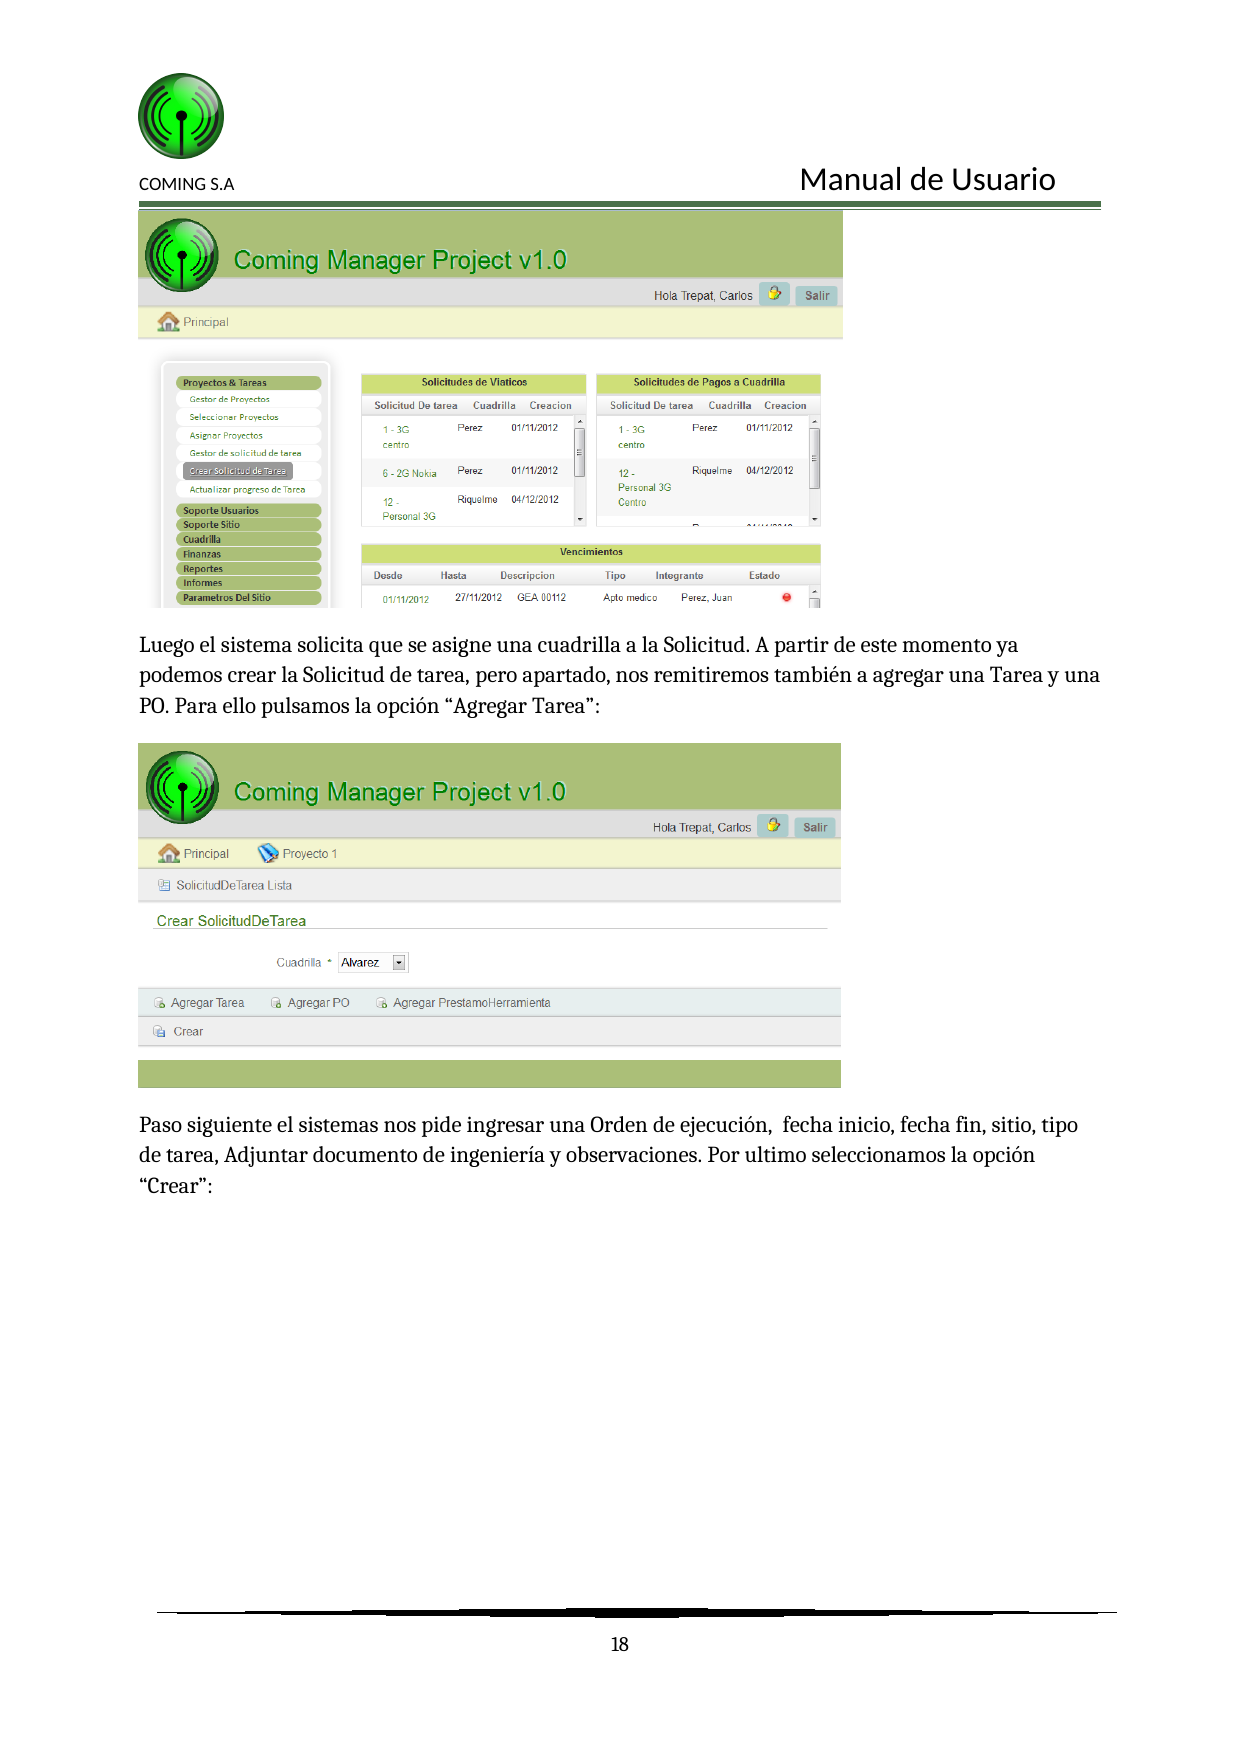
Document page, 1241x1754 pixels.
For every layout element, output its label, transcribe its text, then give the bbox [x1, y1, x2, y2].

picture [138, 210, 843, 608]
text Luego el sistema solicita que se asigne una cuadrilla a la Solicitud. A partir de este momento ya podemos crear la Solicitud de tarea, pero apartado, nos remitiremos también a agregar una Tarea y una PO. Para ello pulsamos la opción “Agregar Tarea”: [139, 632, 1101, 719]
picture [138, 73, 224, 159]
text Paso siguiente el sistemas nos pide ingresar una Orden de ejecución, fecha inicio, fecha fin, sitio, tipo de tarea, Adjuntar documento de ingeniería y observaciones. Por ultimo seleccionamos la opción “Crear”: [139, 1112, 1101, 1199]
picture [138, 743, 841, 1088]
